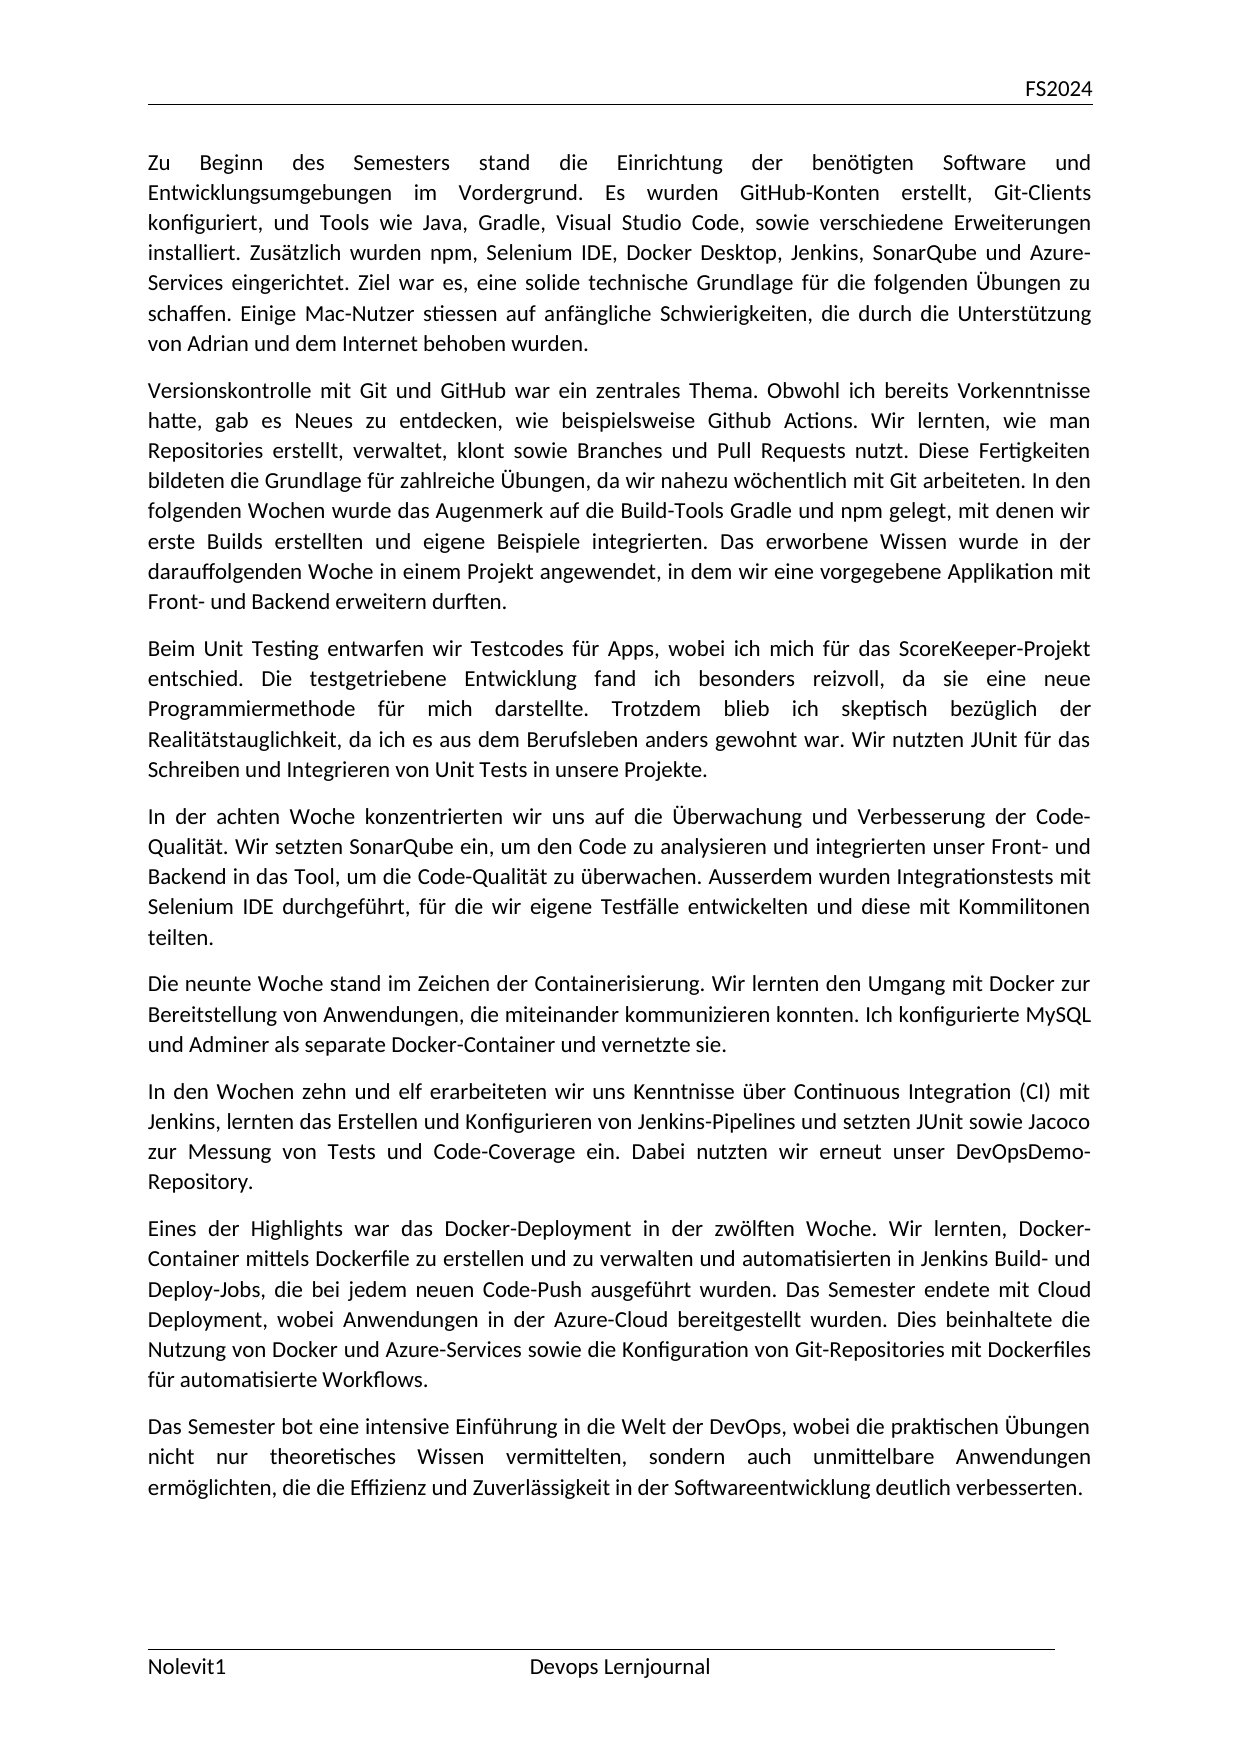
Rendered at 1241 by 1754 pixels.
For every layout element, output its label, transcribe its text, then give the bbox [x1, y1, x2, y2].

text In der achten Woche konzentrierten wir uns auf die Überwachung und Verbesserung der Code-Qualität. Wir setzten SonarQube ein, um den Code zu analysieren und integrierten unser Front- und Backend in das Tool, um die Code-Qualität zu überwachen. Ausserdem wurden Integrationstests mit Selenium IDE durchgeführt, für die wir eigene Testfälle entwickelten und diese mit Kommilitonen teilten. [148, 802, 1093, 951]
text Beim Unit Testing entwarfen wir Testcodes für Apps, wobei ich mich für das ScoreKeeper-Projekt entschied. Die testgetriebene Entwicklung fand ich besonders reizvoll, da sie eine neue Programmiermethode für mich darstellte. Trotzdem blieb ich skeptisch bezüglich der Realitätstauglichkeit, da ich es aus dem Berufsleben anders gewohnt war. Wir nutzten JUnit für das Schreiben und Integrieren von Unit Tests in unsere Projekte. [148, 634, 1093, 783]
text Zu Beginn des Semesters stand die Einrichtung der benötigten Software und Entwicklungsumgebungen im Vordergrund. Es wurden GitHub-Konten erstellt, Git-Clients konfiguriert, und Tools wie Java, Gradle, Visual Studio Code, sowie verschiedene Erweiterungen installiert. Zusätzlich wurden npm, Selenium IDE, Docker Desktop, Jenkins, SonarQube und Azure-Services eingerichtet. Ziel war es, eine solide technische Grundlage für die folgenden Übungen zu schaffen. Einige Mac-Nutzer stiessen auf anfängliche Schwierigkeiten, die durch die Unterstützung von Adrian und dem Internet behoben wurden. [148, 148, 1093, 357]
text Versionskontrolle mit Git und GitHub war ein zentrales Thema. Obwohl ich bereits Vorkenntnisse hatte, gab es Neues zu entdecken, wie beispielsweise Github Actions. Wir lernten, wie man Repositories erstellt, verwaltet, klont sowie Branches und Pull Requests nutzt. Diese Fertigkeiten bildeten die Grundlage für zahlreiche Übungen, da wir nahezu wöchentlich mit Git arbeiteten. In den folgenden Wochen wurde das Augenmerk auf die Build-Tools Gradle und npm gelegt, mit denen wir erste Builds erstellten und eigene Beispiele integrierten. Das erworbene Wissen wurde in der darauffolgenden Woche in einem Projekt angewendet, in dem wir eine vorgegebene Applikation mit Front- und Backend erweitern durften. [148, 376, 1093, 615]
text Eines der Highlights war das Docker-Deployment in der zwölften Woche. Wir lernten, Docker-Container mittels Dockerfile zu erstellen und zu verwalten und automatisierten in Jenkins Build- und Deploy-Jobs, die bei jedem neuen Code-Push ausgeführt wurden. Das Semester endete mit Cloud Deployment, wobei Anwendungen in der Azure-Cloud bereitgestellt wurden. Dies beinhaltete die Nutzung von Docker und Azure-Services sowie die Konfiguration von Git-Repositories mit Dockerfiles für automatisierte Workflows. [148, 1214, 1093, 1393]
text Das Semester bot eine intensive Einführung in die Welt der DevOps, wobei die praktischen Übungen nicht nur theoretisches Wissen vermittelten, sondern auch unmittelbare Anwendungen ermöglichten, die die Effizienz und Zuverlässigkeit in der Softwareentwicklung deutlich verbesserten. [148, 1412, 1093, 1501]
text In den Wochen zehn und elf erarbeiteten wir uns Kenntnisse über Continuous Integration (CI) mit Jenkins, lernten das Erstellen und Konfigurieren von Jenkins-Pipelines und setzten JUnit sowie Jacoco zur Messung von Tests und Code-Coverage ein. Dabei nutzten wir erneut unser DevOpsDemo-Repository. [148, 1077, 1093, 1195]
text Die neunte Woche stand im Zeichen der Containerisierung. Wir lernten den Umgang mit Docker zur Bereitstellung von Anwendungen, die miteinander kommunizieren konnten. Ich konfigurierte MySQL und Adminer als separate Docker-Container und vernetzte sie. [148, 969, 1093, 1058]
